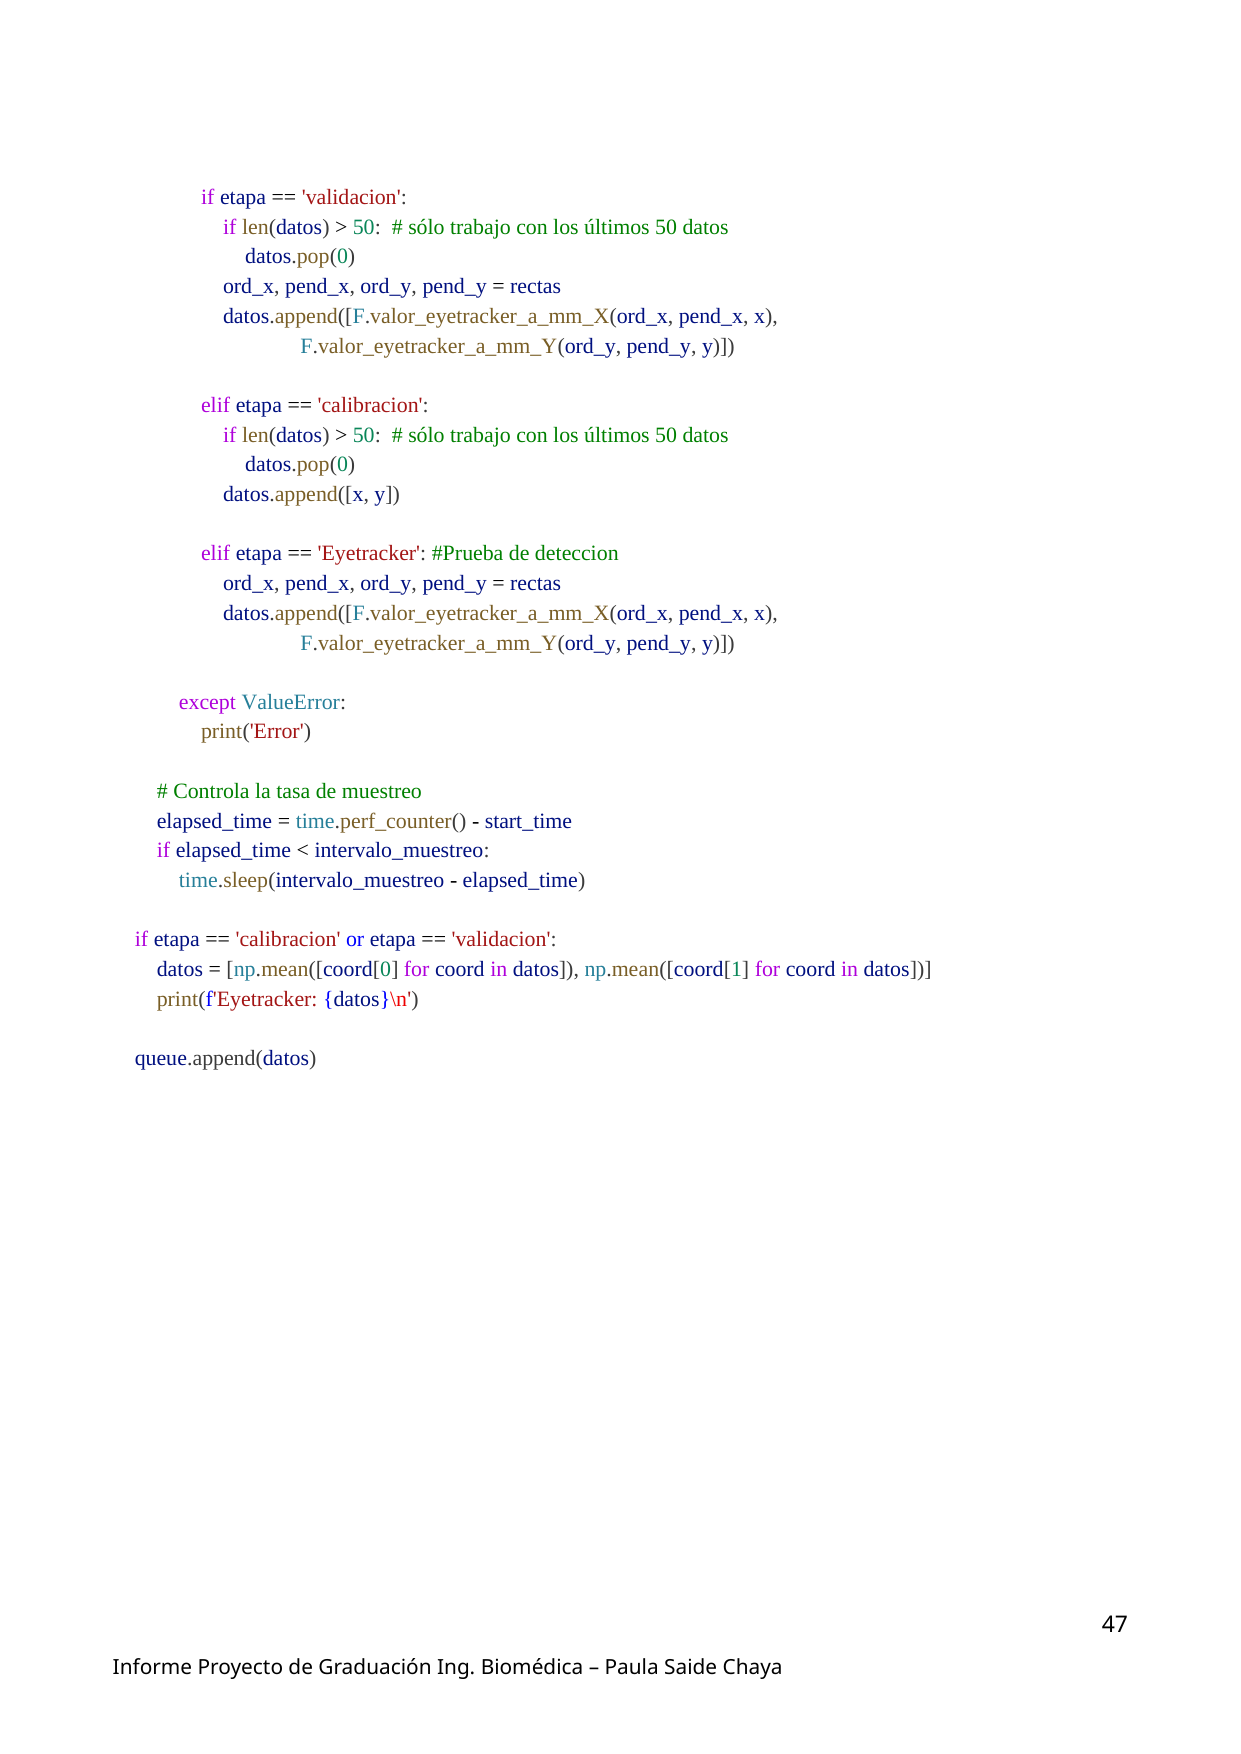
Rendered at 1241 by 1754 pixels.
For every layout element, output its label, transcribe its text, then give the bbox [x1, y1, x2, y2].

text datos.append([F.valor_eyetracker_a_mm_X(ord_x, pend_x, x), [112, 298, 1128, 328]
text print(f'Eyetracker: {datos}\n') [112, 981, 1128, 1011]
text datos.pop(0) [112, 447, 1128, 477]
text datos.pop(0) [112, 239, 1128, 269]
text print('Error') [112, 714, 1128, 744]
text if len(datos) > 50: # sólo trabajo con los últimos 50 datos [112, 417, 1128, 447]
text except ValueError: [112, 684, 1128, 714]
text datos = [np.mean([coord[0] for coord in datos]), np.mean([coord[1] for coord in datos])] [112, 952, 1128, 981]
text if etapa == 'validacion': [112, 180, 1128, 209]
text if elapsed_time < intervalo_muestreo: [112, 833, 1128, 862]
text if len(datos) > 50: # sólo trabajo con los últimos 50 datos [112, 209, 1128, 239]
text elif etapa == 'Eyetracker': #Prueba de deteccion [112, 536, 1128, 566]
text datos.append([F.valor_eyetracker_a_mm_X(ord_x, pend_x, x), [112, 595, 1128, 625]
text ord_x, pend_x, ord_y, pend_y = rectas [112, 566, 1128, 595]
text datos.append([x, y]) [112, 477, 1128, 506]
text # Controla la tasa de muestreo [112, 773, 1128, 803]
text F.valor_eyetracker_a_mm_Y(ord_y, pend_y, y)]) [112, 625, 1128, 655]
text elif etapa == 'calibracion': [112, 387, 1128, 417]
text if etapa == 'calibracion' or etapa == 'validacion': [112, 922, 1128, 952]
text time.sleep(intervalo_muestreo - elapsed_time) [112, 862, 1128, 892]
text elapsed_time = time.perf_counter() - start_time [112, 803, 1128, 833]
text ord_x, pend_x, ord_y, pend_y = rectas [112, 269, 1128, 298]
text F.valor_eyetracker_a_mm_Y(ord_y, pend_y, y)]) [112, 328, 1128, 358]
text queue.append(datos) [112, 1041, 1128, 1070]
